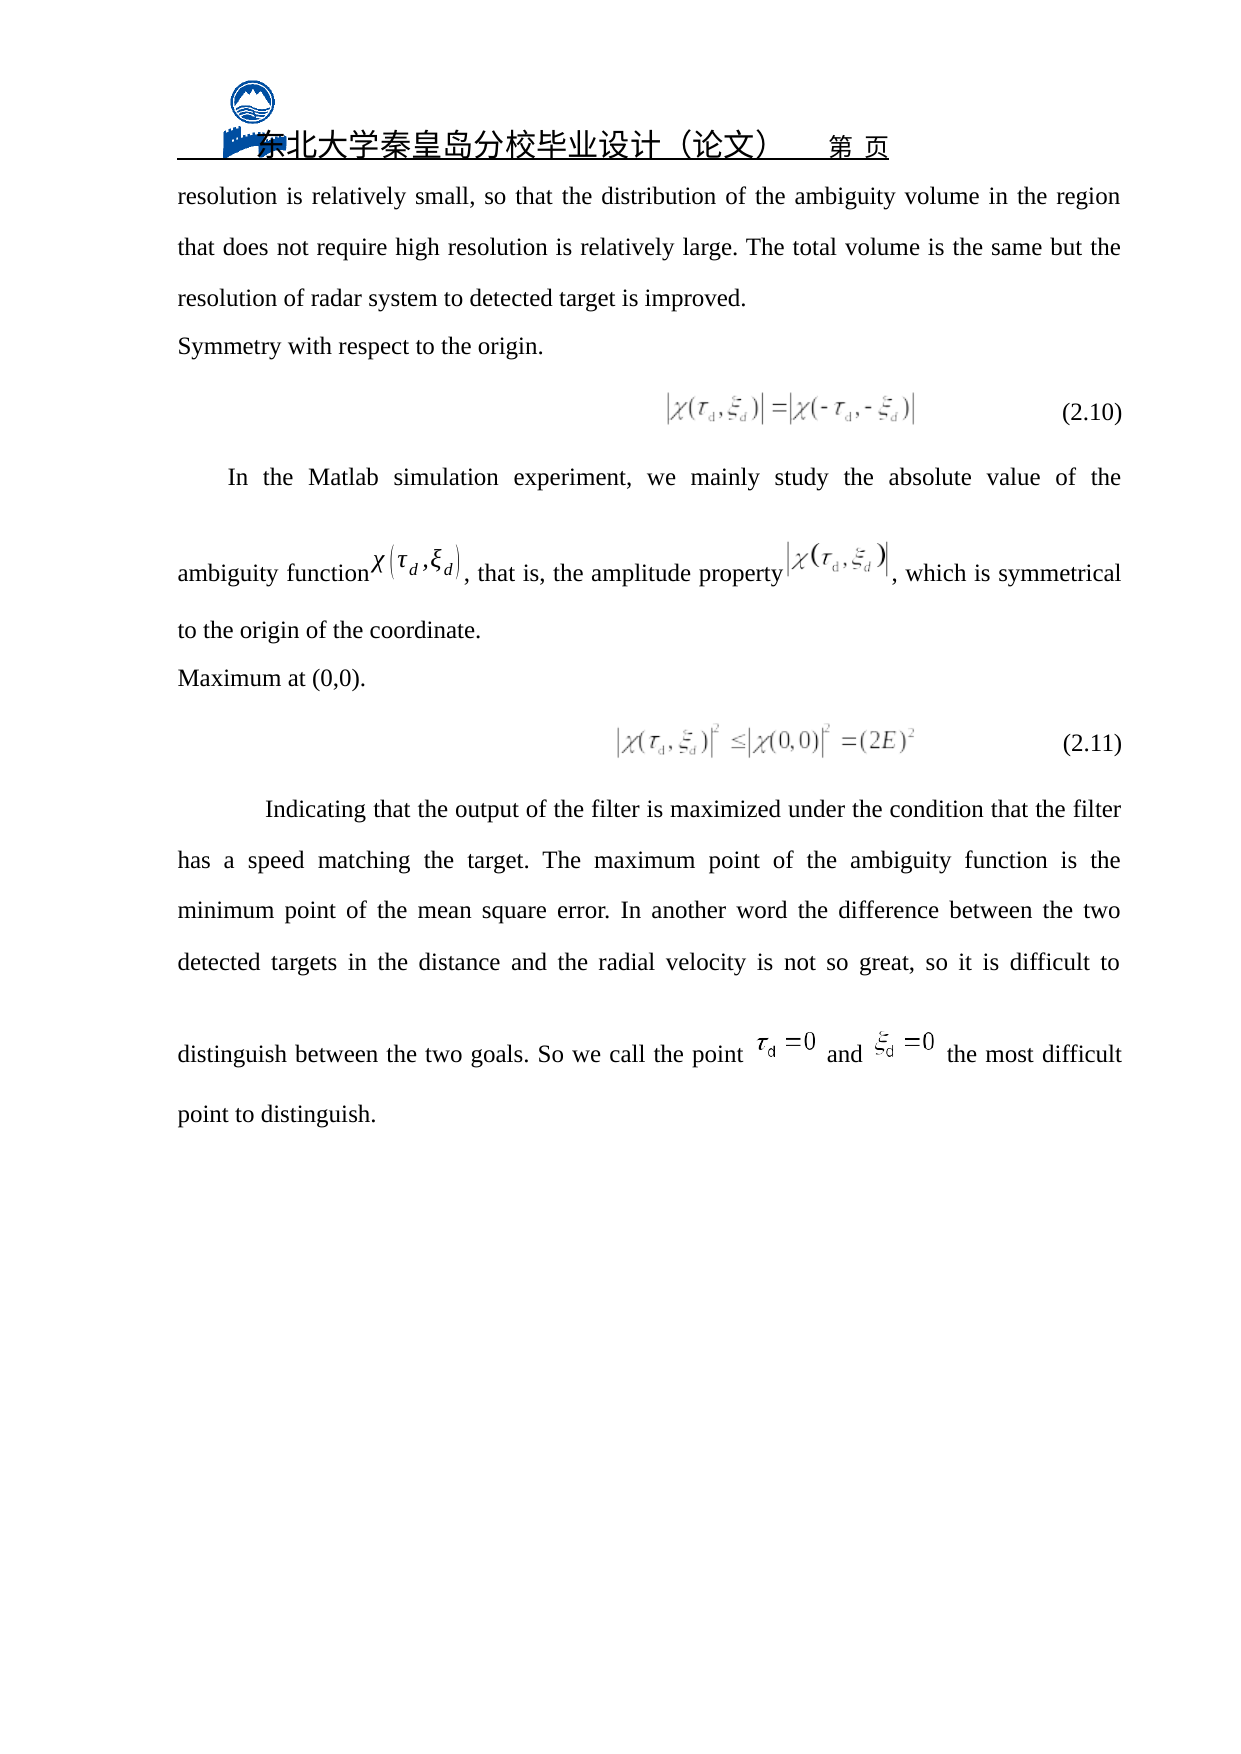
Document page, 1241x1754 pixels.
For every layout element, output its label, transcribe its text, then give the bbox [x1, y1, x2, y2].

text Indicating that the output of the filter is maximized under the condition that the filter has a speed matching the target. The maximum point of the ambiguity function is the minimum point of the mean square error. In another word the difference between the two detected targets in the distance and the radial velocity is not so great, so it is difficult to distinguish between the two goals. So we call the point and the most difficult point to distinguish. [177, 791, 1122, 1131]
text In the Matlab simulation experiment, we mainly study the absolute value of the ambiguity function, that is, the amplitude property, which is symmetrical to the origin of the coordinate. [177, 459, 1122, 646]
text (2.10) [177, 377, 1122, 445]
picture [214, 79, 292, 158]
text Symmetry with respect to the origin. [177, 329, 1122, 363]
text Maximum at (0,0). [177, 661, 1122, 694]
text (2.11) [177, 709, 1122, 777]
